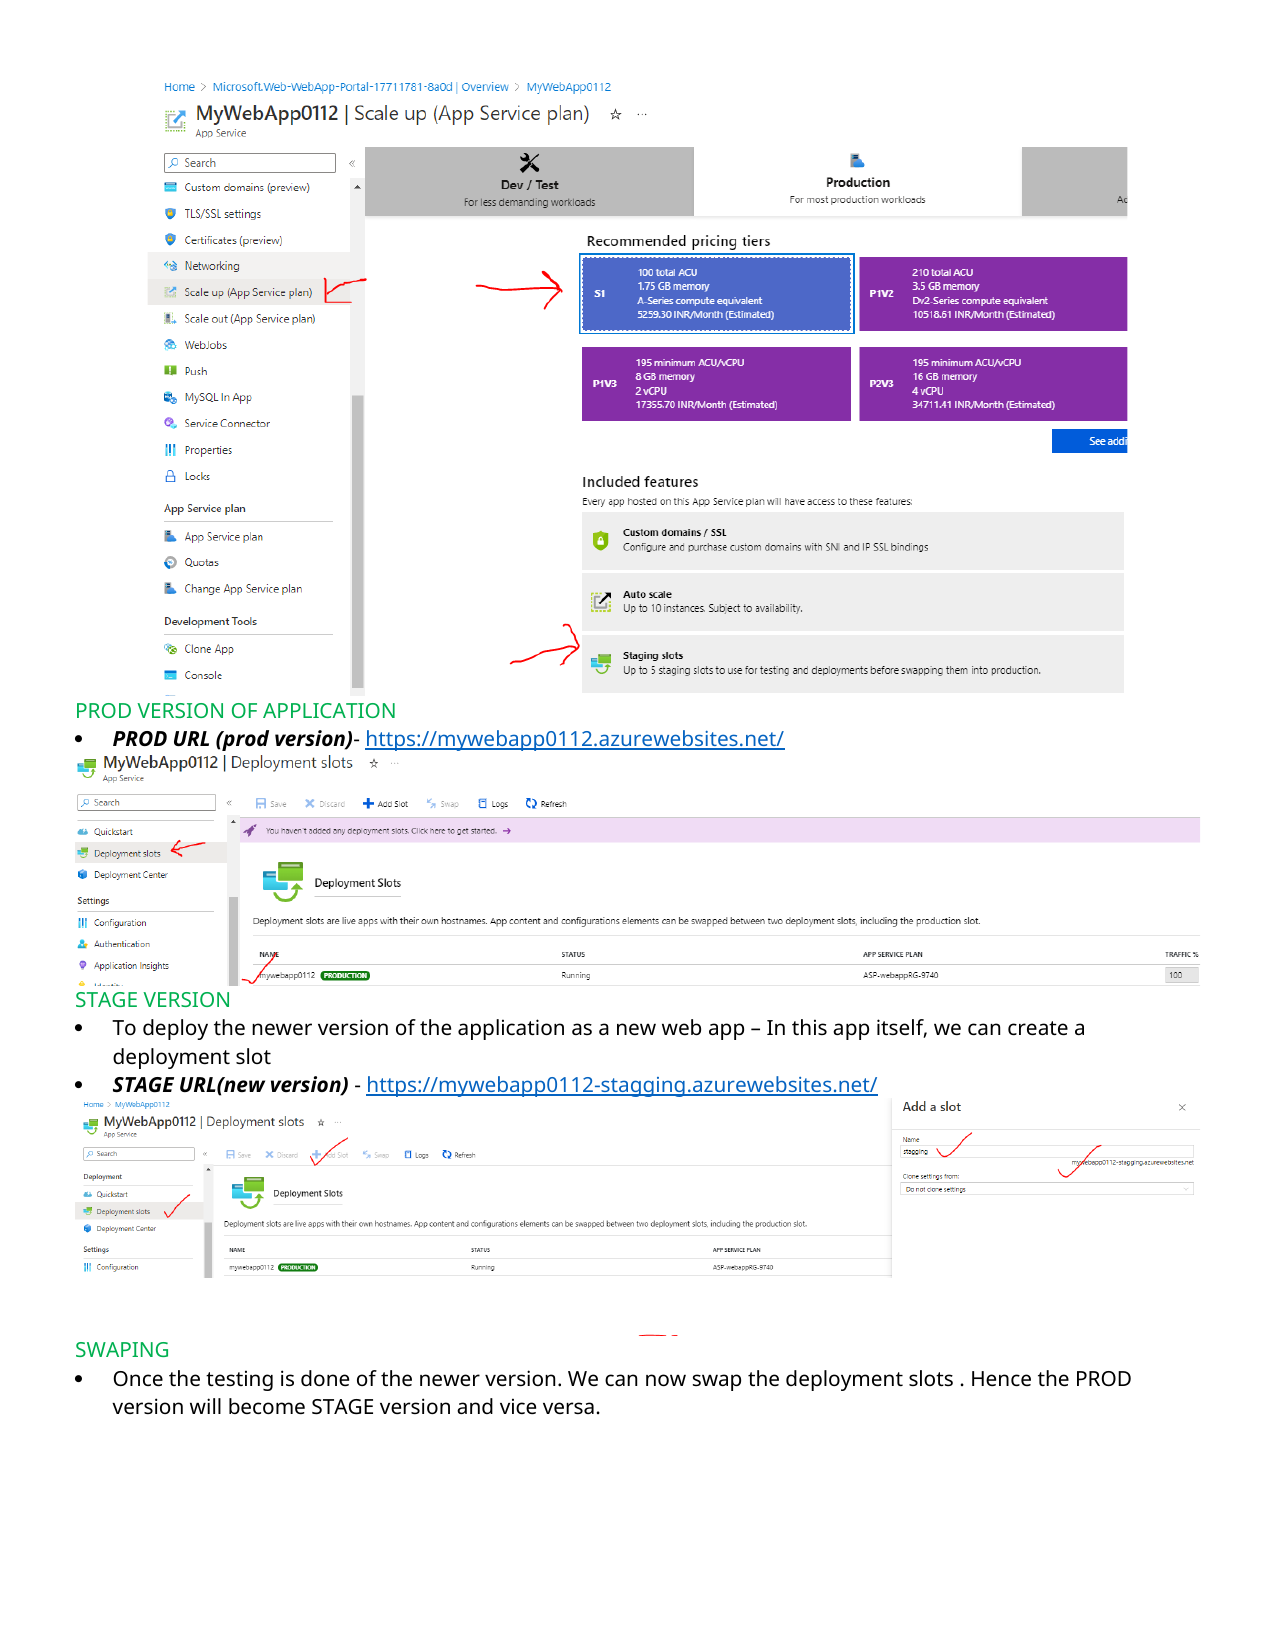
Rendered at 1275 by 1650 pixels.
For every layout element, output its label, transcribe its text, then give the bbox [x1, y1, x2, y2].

picture [147, 75, 1128, 696]
list STAGE URL(new version) - https://mywebapp0112-stagging.azurewebsites.net/ [75, 1070, 1200, 1098]
list To deploy the newer version of the application as a new web app – In this app itself, we can create a deployment slot [75, 1013, 1200, 1070]
picture [75, 1098, 1200, 1336]
picture [75, 752, 1200, 986]
text SWAPING [75, 1336, 1200, 1364]
text PROD VERSION OF APPLICATION [75, 696, 1200, 724]
list Once the testing is done of the newer version. We can now swap the deployment slots . Hence the PROD version will become STAGE version and vice versa. [75, 1364, 1200, 1421]
text STAGE VERSION [75, 986, 1200, 1013]
list PROD URL (prod version)- https://mywebapp0112.azurewebsites.net/ [75, 724, 1200, 752]
